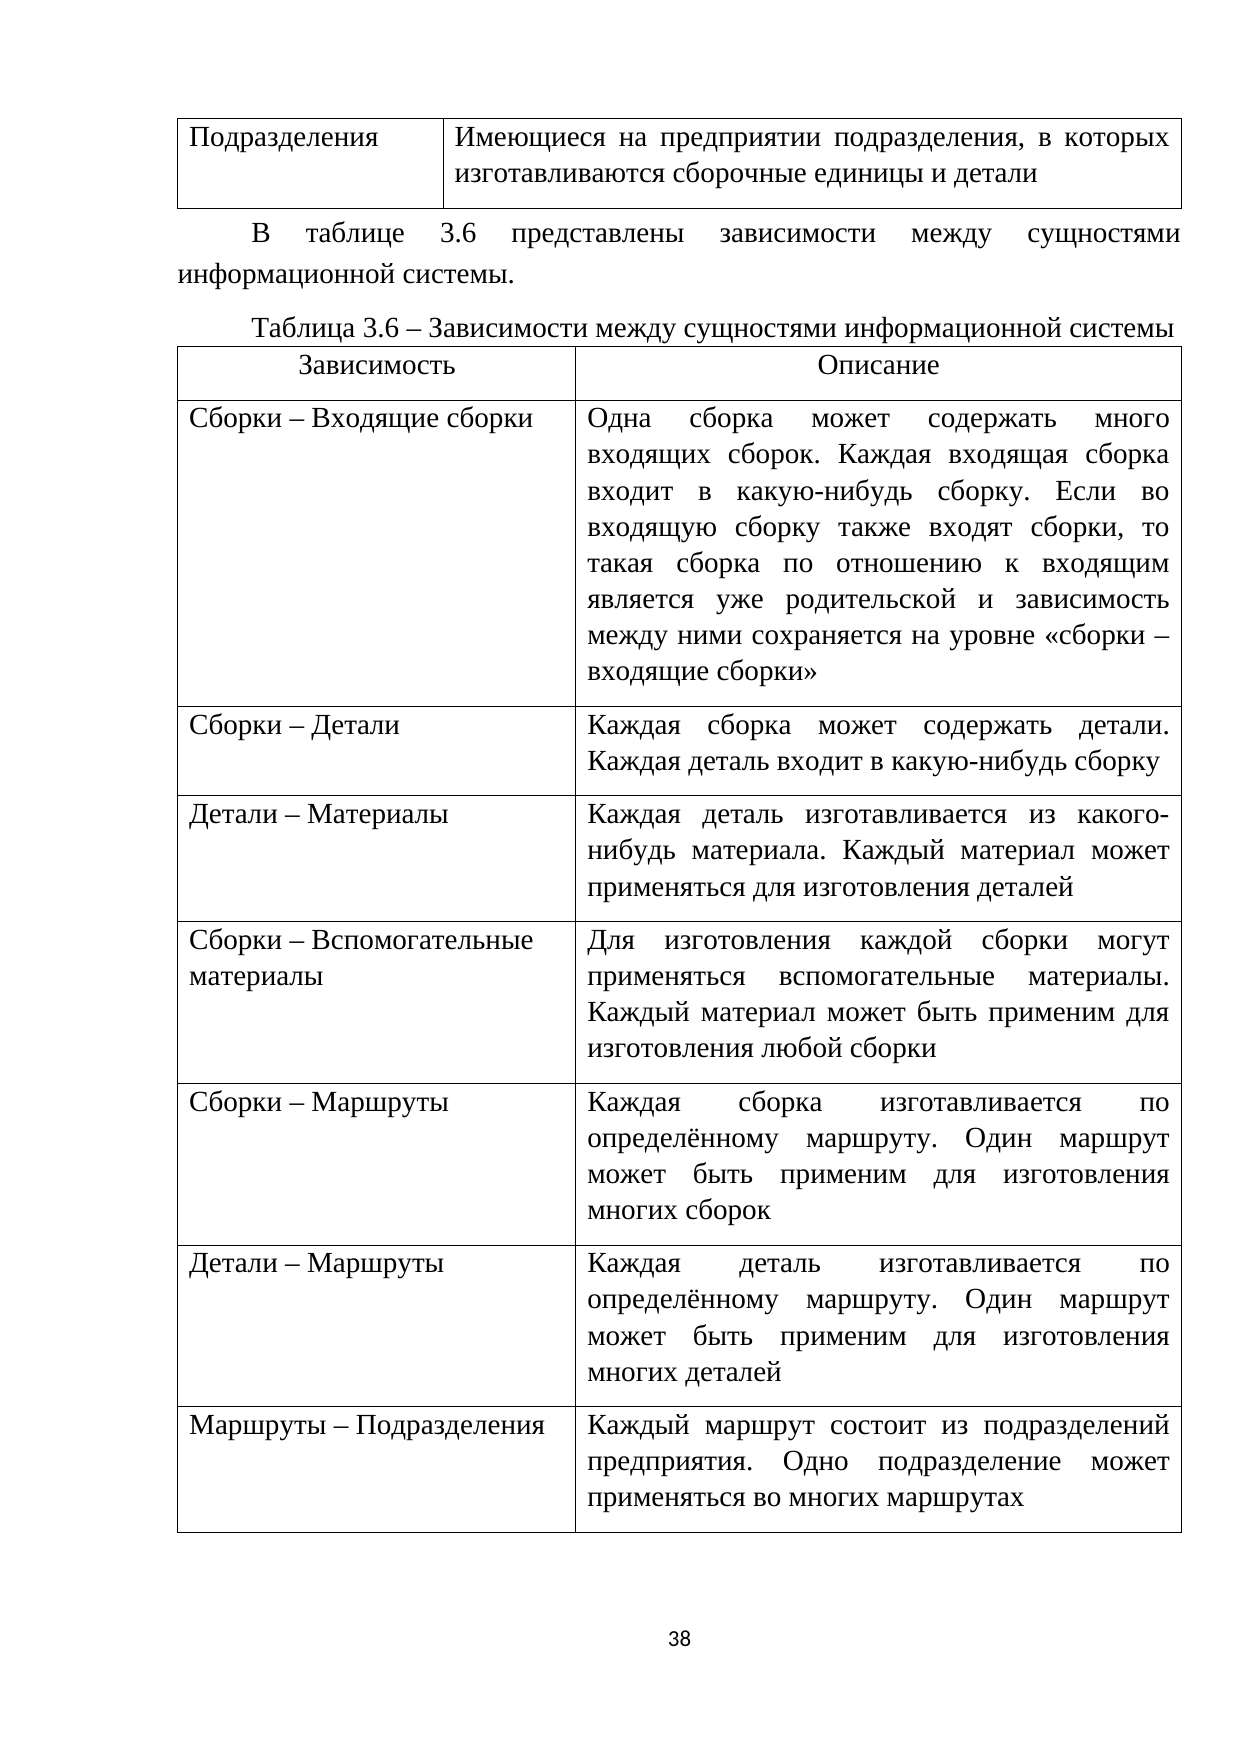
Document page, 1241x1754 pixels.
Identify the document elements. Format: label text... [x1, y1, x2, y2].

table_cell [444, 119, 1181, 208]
text В таблице 3.6 представлены зависимости между сущностями информационной системы. [177, 209, 1181, 292]
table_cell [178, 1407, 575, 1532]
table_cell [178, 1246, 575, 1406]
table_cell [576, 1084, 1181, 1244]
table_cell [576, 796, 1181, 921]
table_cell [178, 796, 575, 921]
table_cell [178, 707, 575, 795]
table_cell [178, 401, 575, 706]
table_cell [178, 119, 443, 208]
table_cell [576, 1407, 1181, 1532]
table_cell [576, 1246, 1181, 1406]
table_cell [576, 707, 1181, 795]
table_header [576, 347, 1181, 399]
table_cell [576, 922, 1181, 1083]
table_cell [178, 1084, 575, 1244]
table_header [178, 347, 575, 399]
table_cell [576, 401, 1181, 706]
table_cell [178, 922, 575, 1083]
text Таблица 3.6 – Зависимости между сущностями информационной системы [177, 304, 1181, 346]
